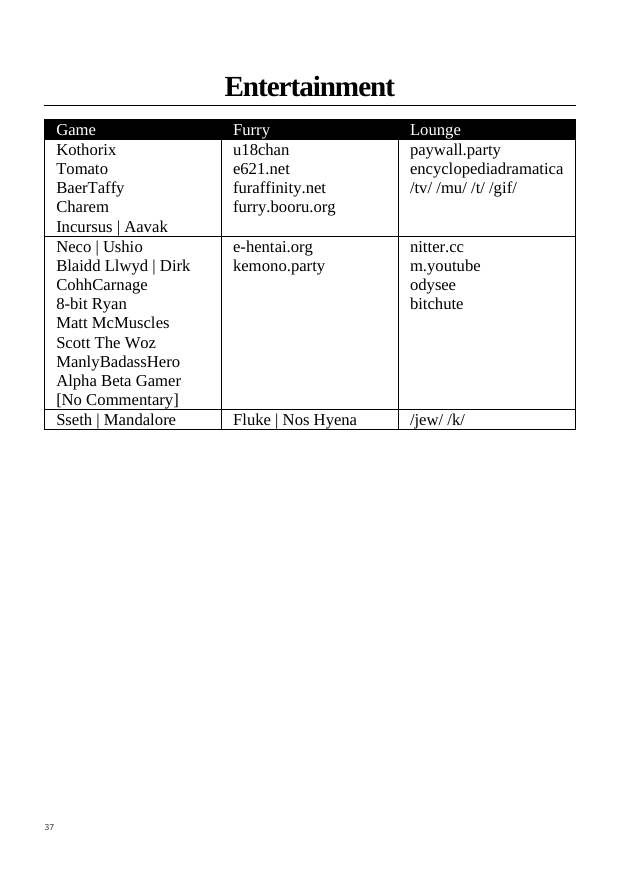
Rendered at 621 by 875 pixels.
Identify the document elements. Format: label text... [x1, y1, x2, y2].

table_cell u18chan e621.net furaffinity.net furry.booru.org [222, 140, 398, 236]
table_cell Fluke | Nos Hyena [222, 410, 398, 429]
table_cell Kothorix Tomato BaerTaffy Charem Incursus | Aavak [45, 140, 221, 236]
table_header Furry [222, 120, 398, 139]
table_cell nitter.cc m.youtube odysee bitchute [399, 237, 575, 409]
table_cell /jew/ /k/ [399, 410, 575, 429]
table_header Game [45, 120, 221, 139]
table_cell Sseth | Mandalore [45, 410, 221, 429]
table_header Lounge [399, 120, 575, 139]
table_cell e-hentai.org kemono.party [222, 237, 398, 409]
subtitle Entertainment [44, 69, 576, 105]
table_cell paywall.party encyclopediadramatica /tv/ /mu/ /t/ /gif/ [399, 140, 575, 236]
table_cell Neco | Ushio Blaidd Llwyd | Dirk CohhCarnage 8-bit Ryan Matt McMuscles Scott The Woz ManlyBadassHero Alpha Beta Gamer [No Commentary] [45, 237, 221, 409]
